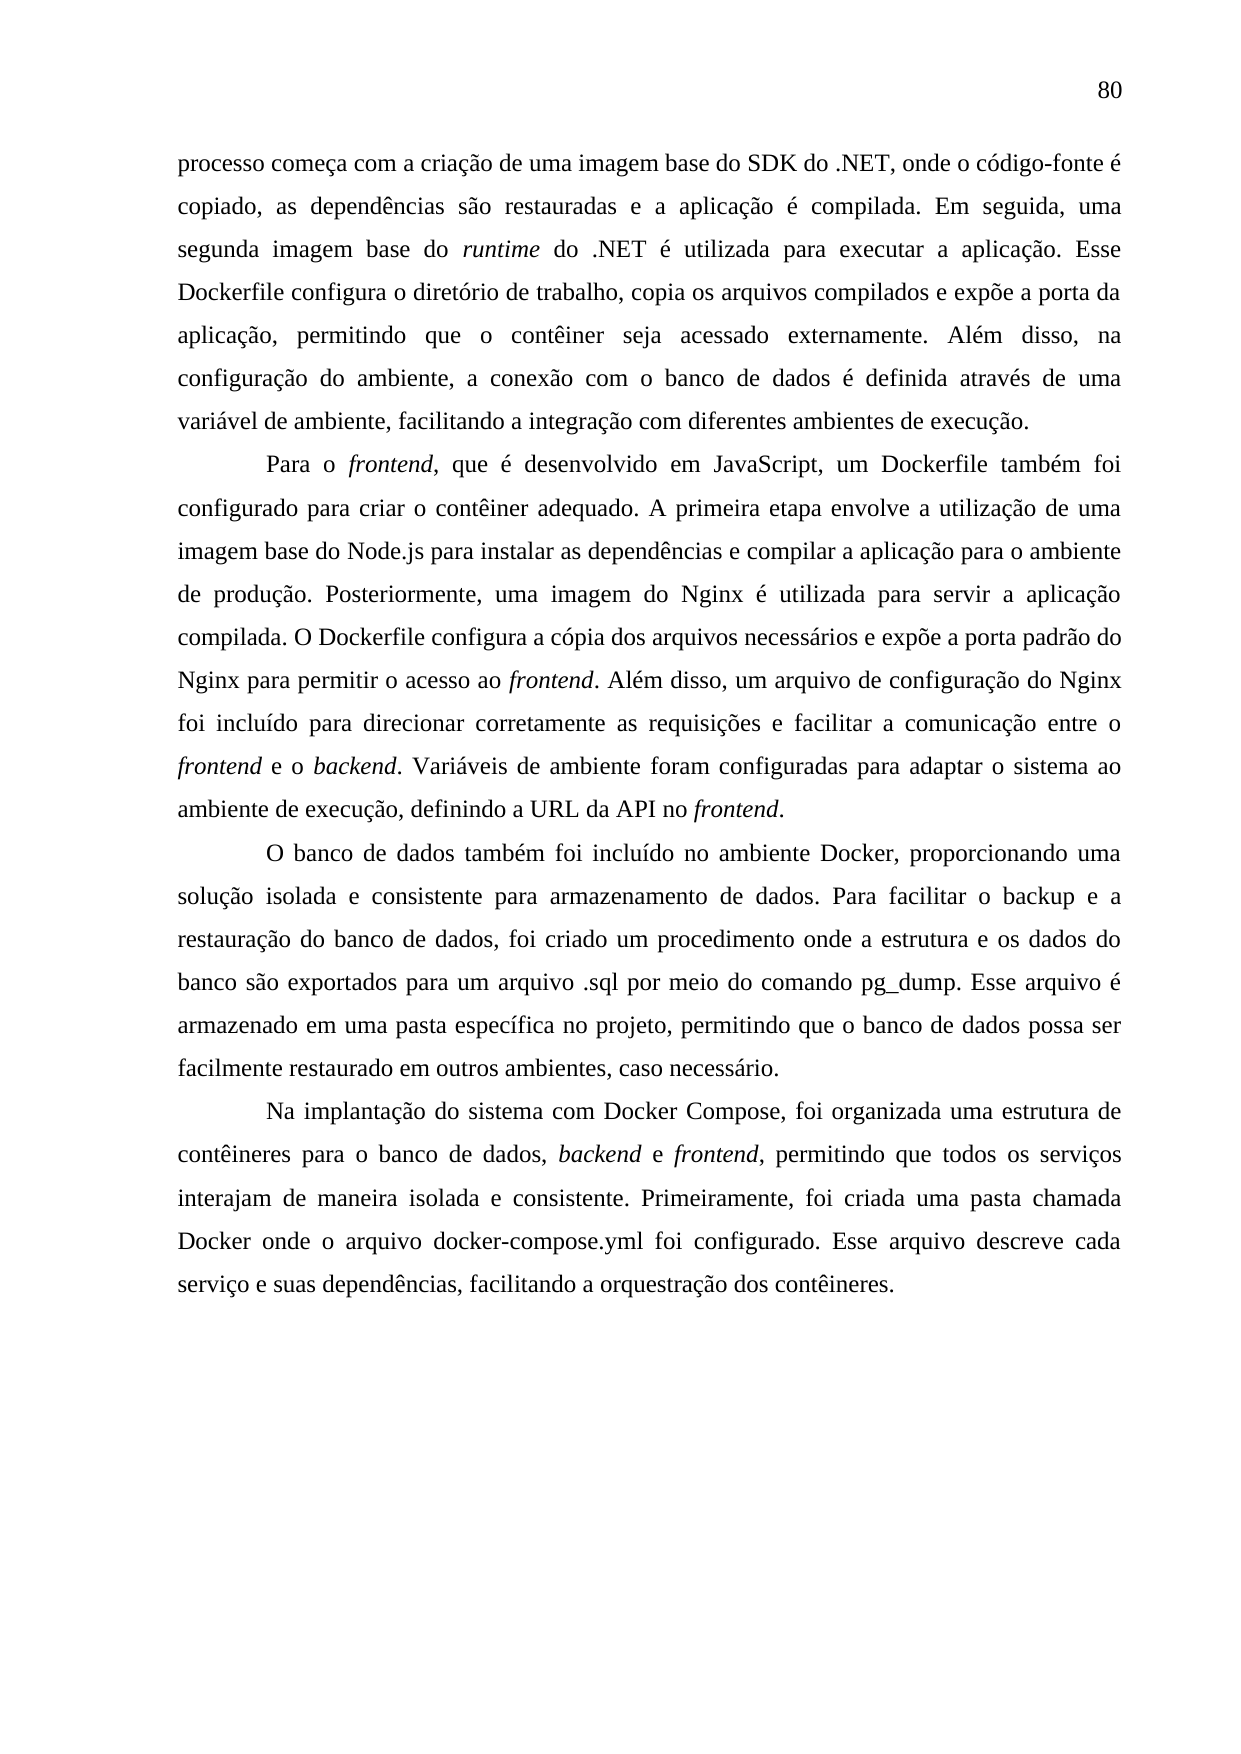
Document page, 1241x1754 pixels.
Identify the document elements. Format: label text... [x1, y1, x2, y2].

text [177, 148, 1122, 435]
text O banco de dados também foi incluído no ambiente Docker, proporcionando uma solução isolada e consistente para armazenamento de dados. Para facilitar o backup e a restauração do banco de dados, foi criado um procedimento onde a estrutura e os dados do banco são exportados para um arquivo .sql por meio do comando pg_dump. Esse arquivo é armazenado em uma pasta específica no projeto, permitindo que o banco de dados possa ser facilmente restaurado em outros ambientes, caso necessário. [177, 838, 1122, 1082]
text Para o frontend, que é desenvolvido em JavaScript, um Dockerfile também foi configurado para criar o contêiner adequado. A primeira etapa envolve a utilização de uma imagem base do Node.js para instalar as dependências e compilar a aplicação para o ambiente de produção. Posteriormente, uma imagem do Nginx é utilizada para servir a aplicação compilada. O Dockerfile configura a cópia dos arquivos necessários e expõe a porta padrão do Nginx para permitir o acesso ao frontend. Além disso, um arquivo de configuração do Nginx foi incluído para direcionar corretamente as requisições e facilitar a comunicação entre o frontend e o backend. Variáveis de ambiente foram configuradas para adaptar o sistema ao ambiente de execução, definindo a URL da API no frontend. [177, 449, 1122, 823]
text Na implantação do sistema com Docker Compose, foi organizada uma estrutura de contêineres para o banco de dados, backend e frontend, permitindo que todos os serviços interajam de maneira isolada e consistente. Primeiramente, foi criada uma pasta chamada Docker onde o arquivo docker-compose.yml foi configurado. Esse arquivo descreve cada serviço e suas dependências, facilitando a orquestração dos contêineres. [177, 1096, 1122, 1298]
